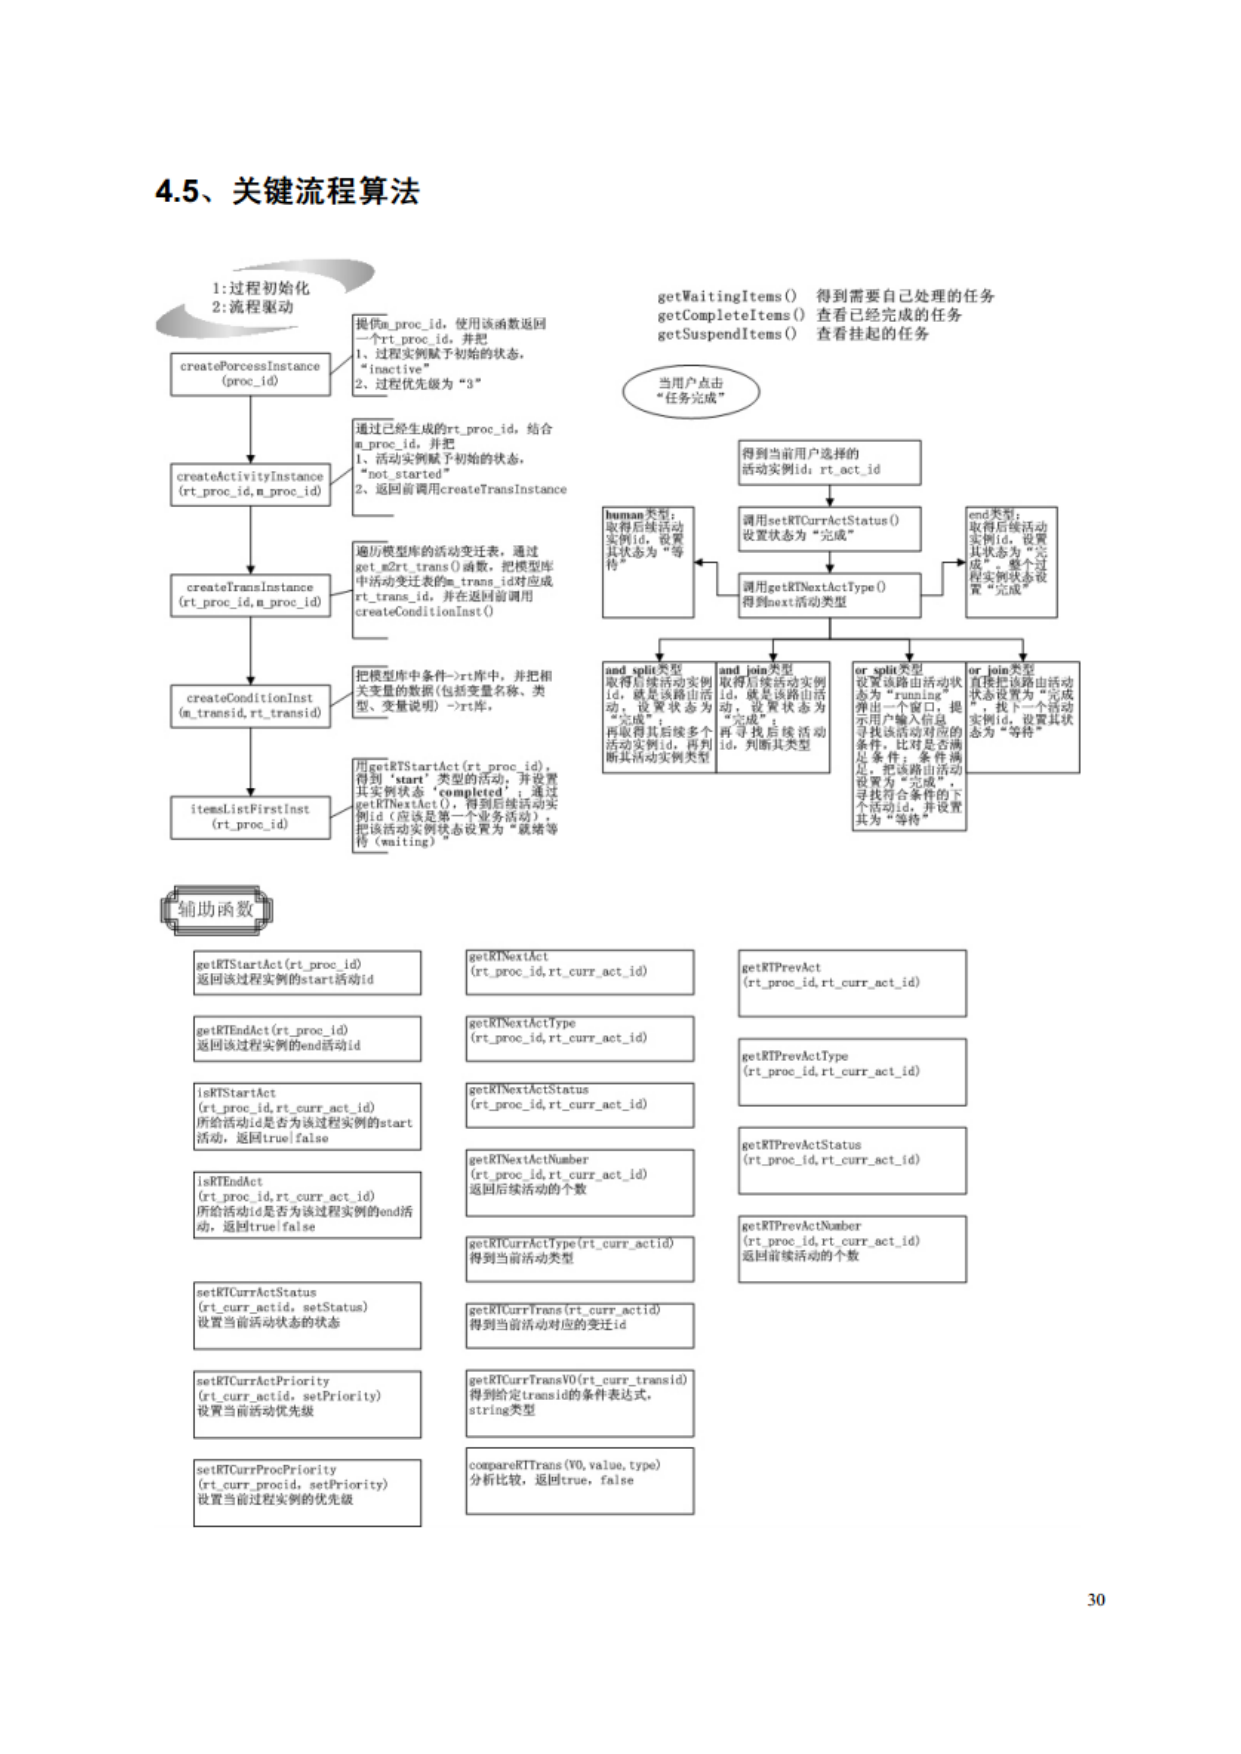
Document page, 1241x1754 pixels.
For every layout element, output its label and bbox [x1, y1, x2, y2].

picture [44, 48, 1217, 1706]
